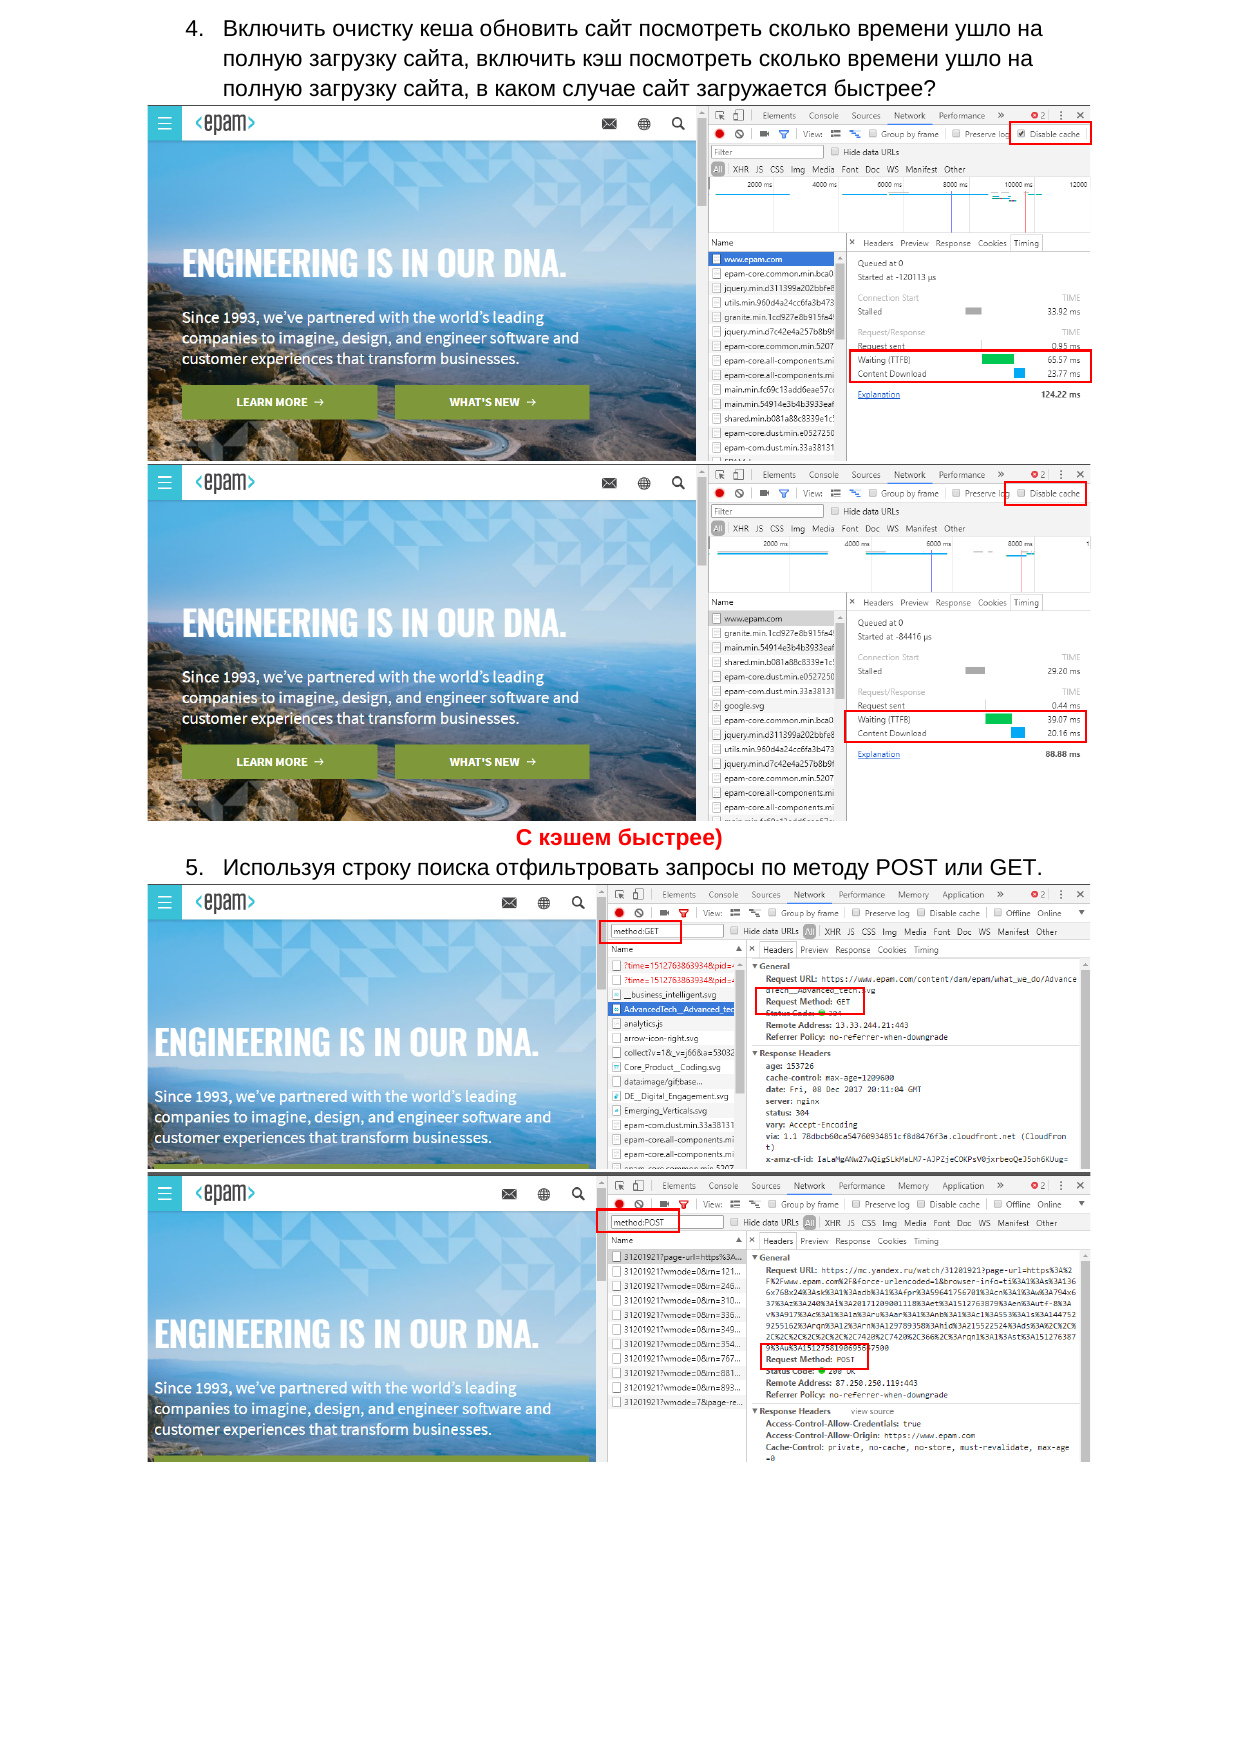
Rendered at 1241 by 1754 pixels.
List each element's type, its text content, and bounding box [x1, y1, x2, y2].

picture [147, 464, 1091, 821]
picture [147, 1172, 1091, 1462]
text С кэшем быстрее) [148, 824, 1090, 850]
list Используя строку поиска отфильтровать запросы по методу POST или GET. [185, 854, 1090, 881]
picture [1011, 123, 1090, 143]
picture [147, 105, 1091, 461]
picture [147, 884, 1091, 1169]
list Включить очистку кеша обновить сайт посмотреть сколько времени ушло на полную загрузку сайта, включить кэш посмотреть сколько времени ушло на полную загрузку сайта, в каком случае сайт загружается быстрее? [185, 15, 1090, 102]
picture [851, 352, 1090, 381]
